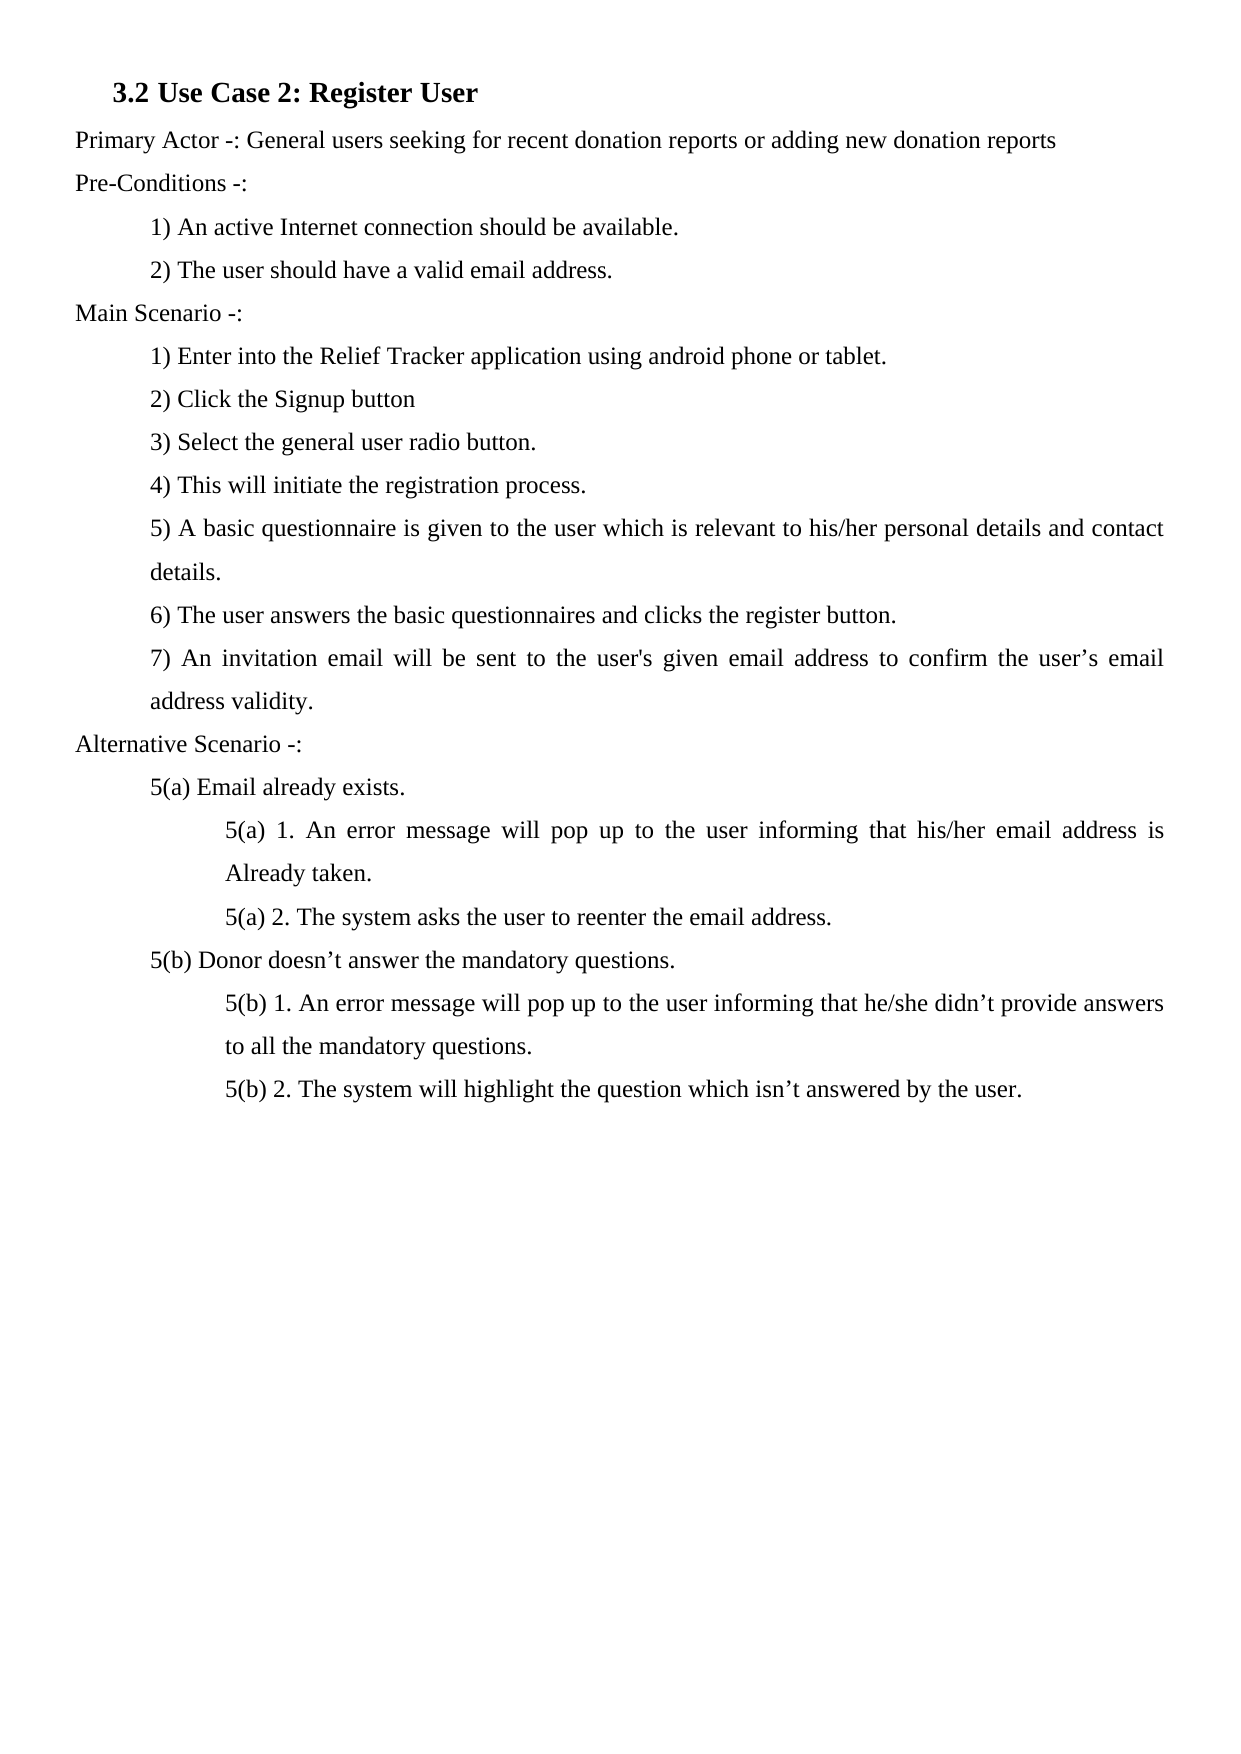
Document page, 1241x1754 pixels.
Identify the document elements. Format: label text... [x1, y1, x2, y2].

text 5(a) 2. The system asks the user to reenter the email address. [225, 902, 1165, 930]
subtitle Use Case 2: Register User [112, 75, 1165, 108]
text 2) Click the Signup button [150, 384, 1165, 413]
text 5(b) 1. An error message will pop up to the user informing that he/she didn’t provide answers to all the mandatory questions. [225, 988, 1165, 1060]
text Pre-Conditions -: [75, 168, 1165, 197]
text 5(a) Email already exists. [150, 772, 1165, 801]
text 5(b) Donor doesn’t answer the mandatory questions. [150, 945, 1165, 973]
text 3) Select the general user radio button. [150, 427, 1165, 456]
text 1) An active Internet connection should be available. [150, 212, 1165, 240]
text Alternative Scenario -: [75, 729, 1165, 758]
text 7) An invitation email will be sent to the user's given email address to confirm the user’s email address validity. [150, 643, 1165, 715]
text Main Scenario -: [75, 298, 1165, 327]
text Primary Actor -: General users seeking for recent donation reports or adding new donation reports [75, 125, 1165, 154]
text 5(a) 1. An error message will pop up to the user informing that his/her email address is Already taken. [225, 815, 1165, 887]
text 1) Enter into the Relief Tracker application using android phone or tablet. [150, 341, 1165, 370]
text 5(b) 2. The system will highlight the question which isn’t answered by the user. [225, 1074, 1165, 1103]
text 4) This will initiate the registration process. [150, 470, 1165, 499]
text 6) The user answers the basic questionnaires and clicks the register button. [150, 600, 1165, 628]
text 2) The user should have a valid email address. [150, 255, 1165, 283]
text 5) A basic questionnaire is given to the user which is relevant to his/her personal details and contact details. [150, 513, 1165, 585]
